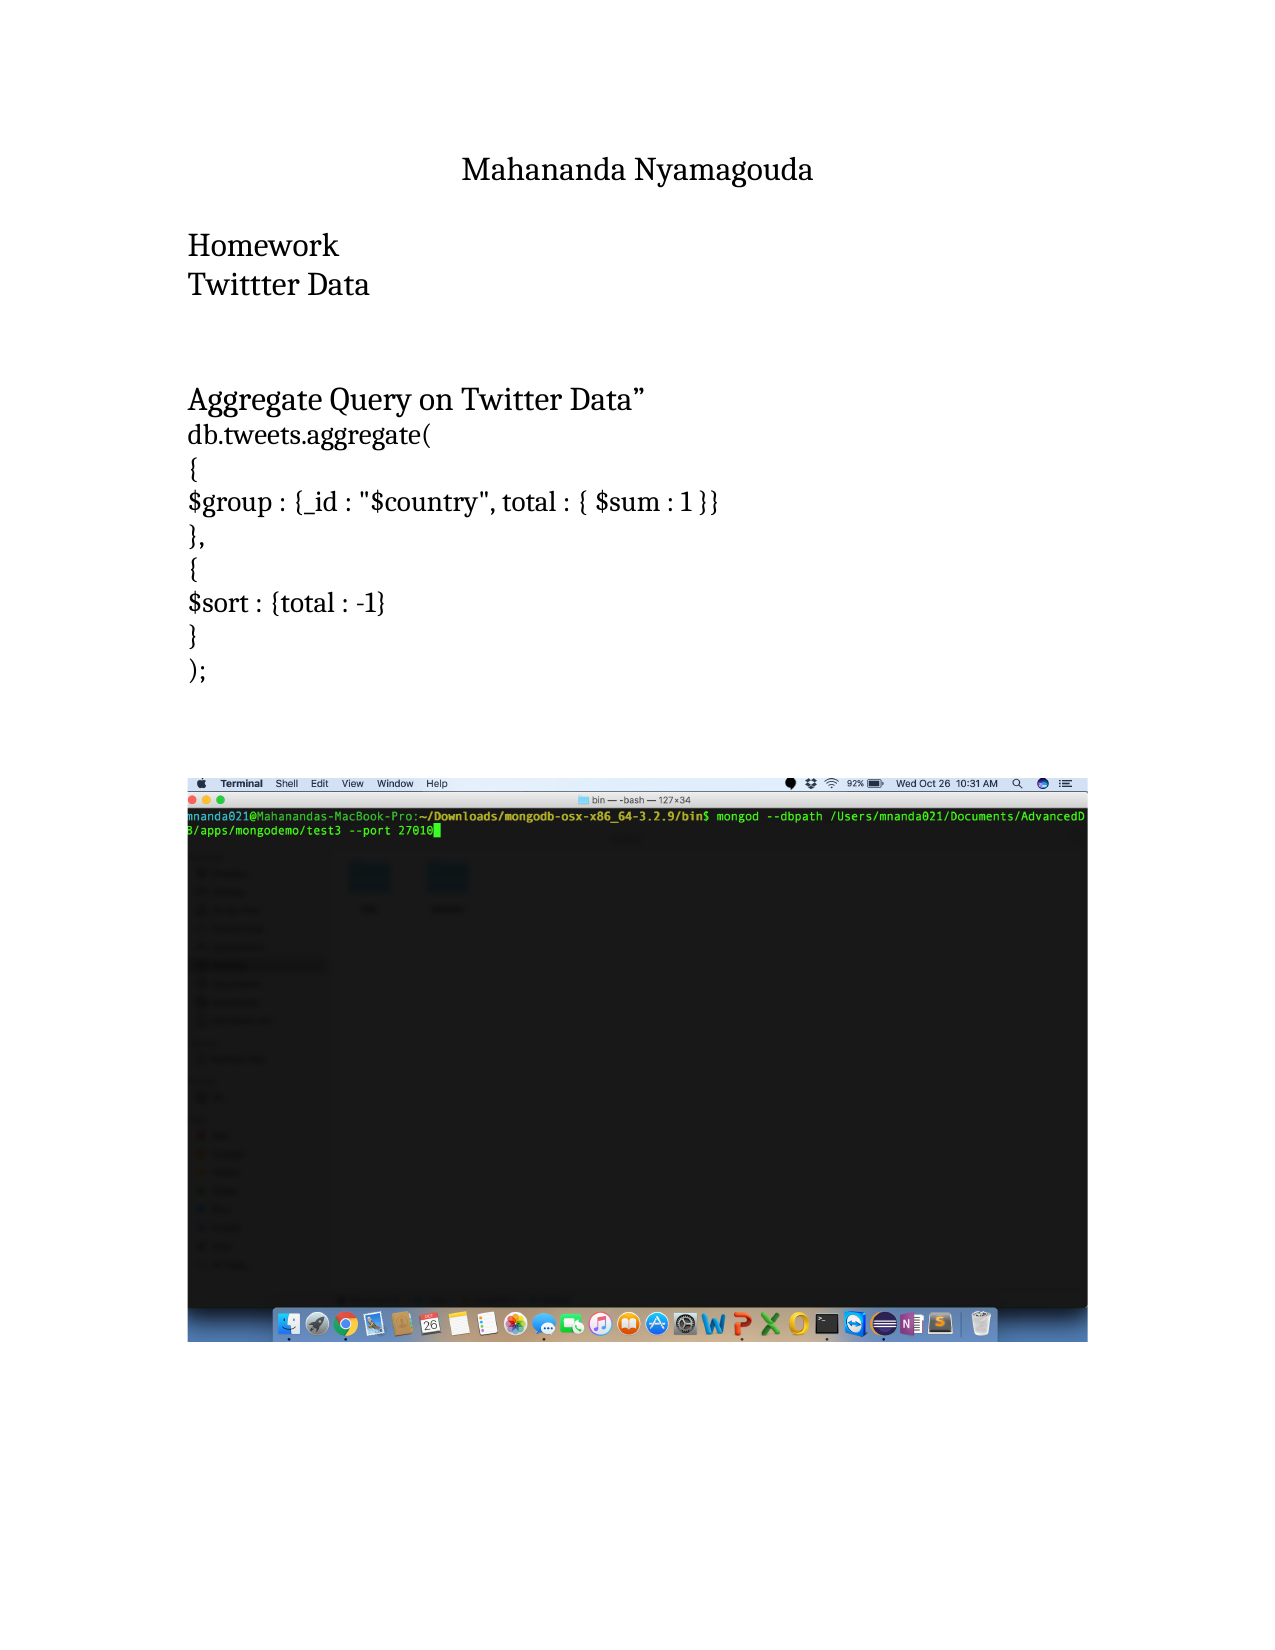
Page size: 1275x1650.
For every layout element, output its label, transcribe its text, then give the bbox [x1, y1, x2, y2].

text Twittter Data [187, 265, 1087, 303]
text Mahananda Nyamagouda [187, 150, 1087, 188]
text Aggregate Query on Twitter Data” [187, 380, 1087, 418]
text db.tweets.aggregate( { $group : {_id : "$country", total : { $sum : 1 }} }, { $sort : {total : -1} } ); [187, 418, 1087, 687]
picture [187, 778, 1088, 1342]
text Homework [187, 227, 1087, 265]
